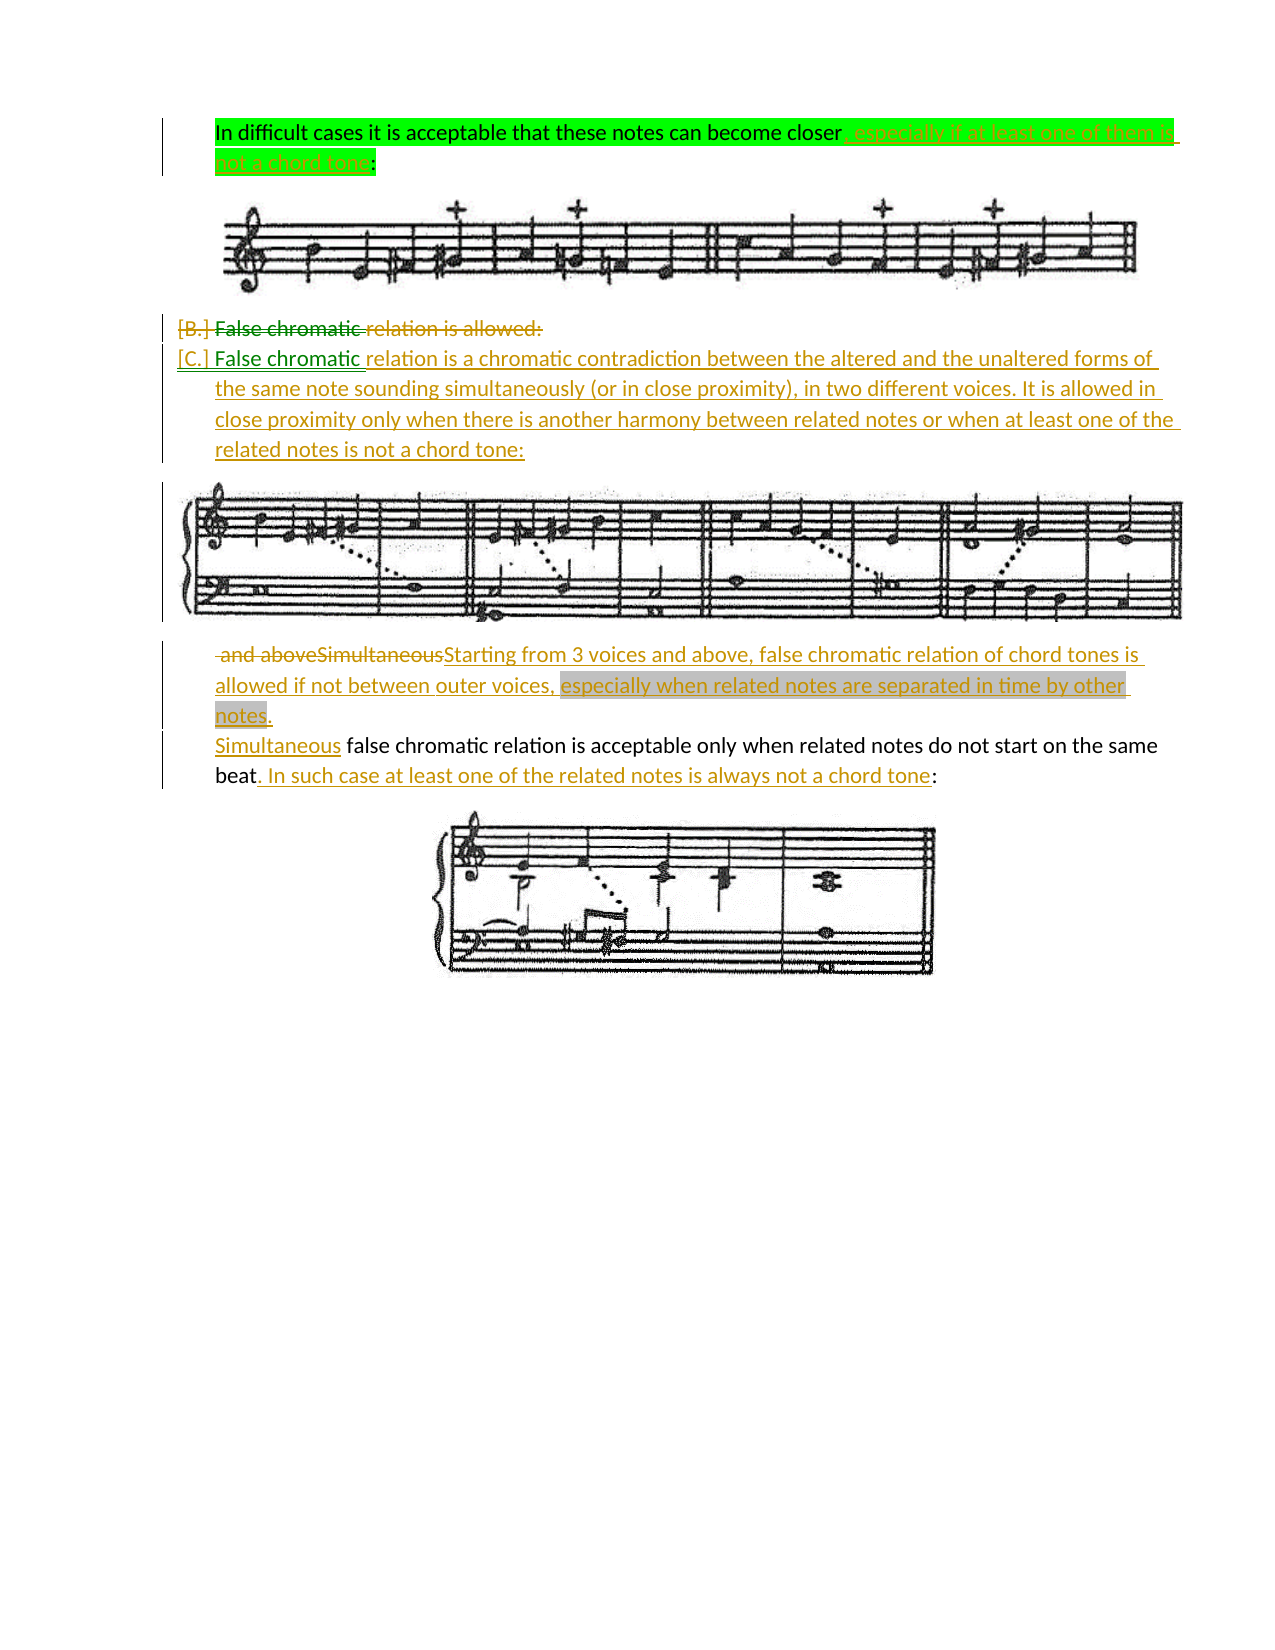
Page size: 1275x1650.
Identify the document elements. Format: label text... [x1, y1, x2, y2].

picture [427, 808, 937, 984]
list false chromatic relation is acceptable only when related notes do not start on the same beat: [215, 731, 1186, 789]
picture [223, 195, 1141, 296]
list In difficult cases it is acceptable that these notes can become closer: [215, 118, 1186, 176]
picture [177, 481, 1187, 622]
